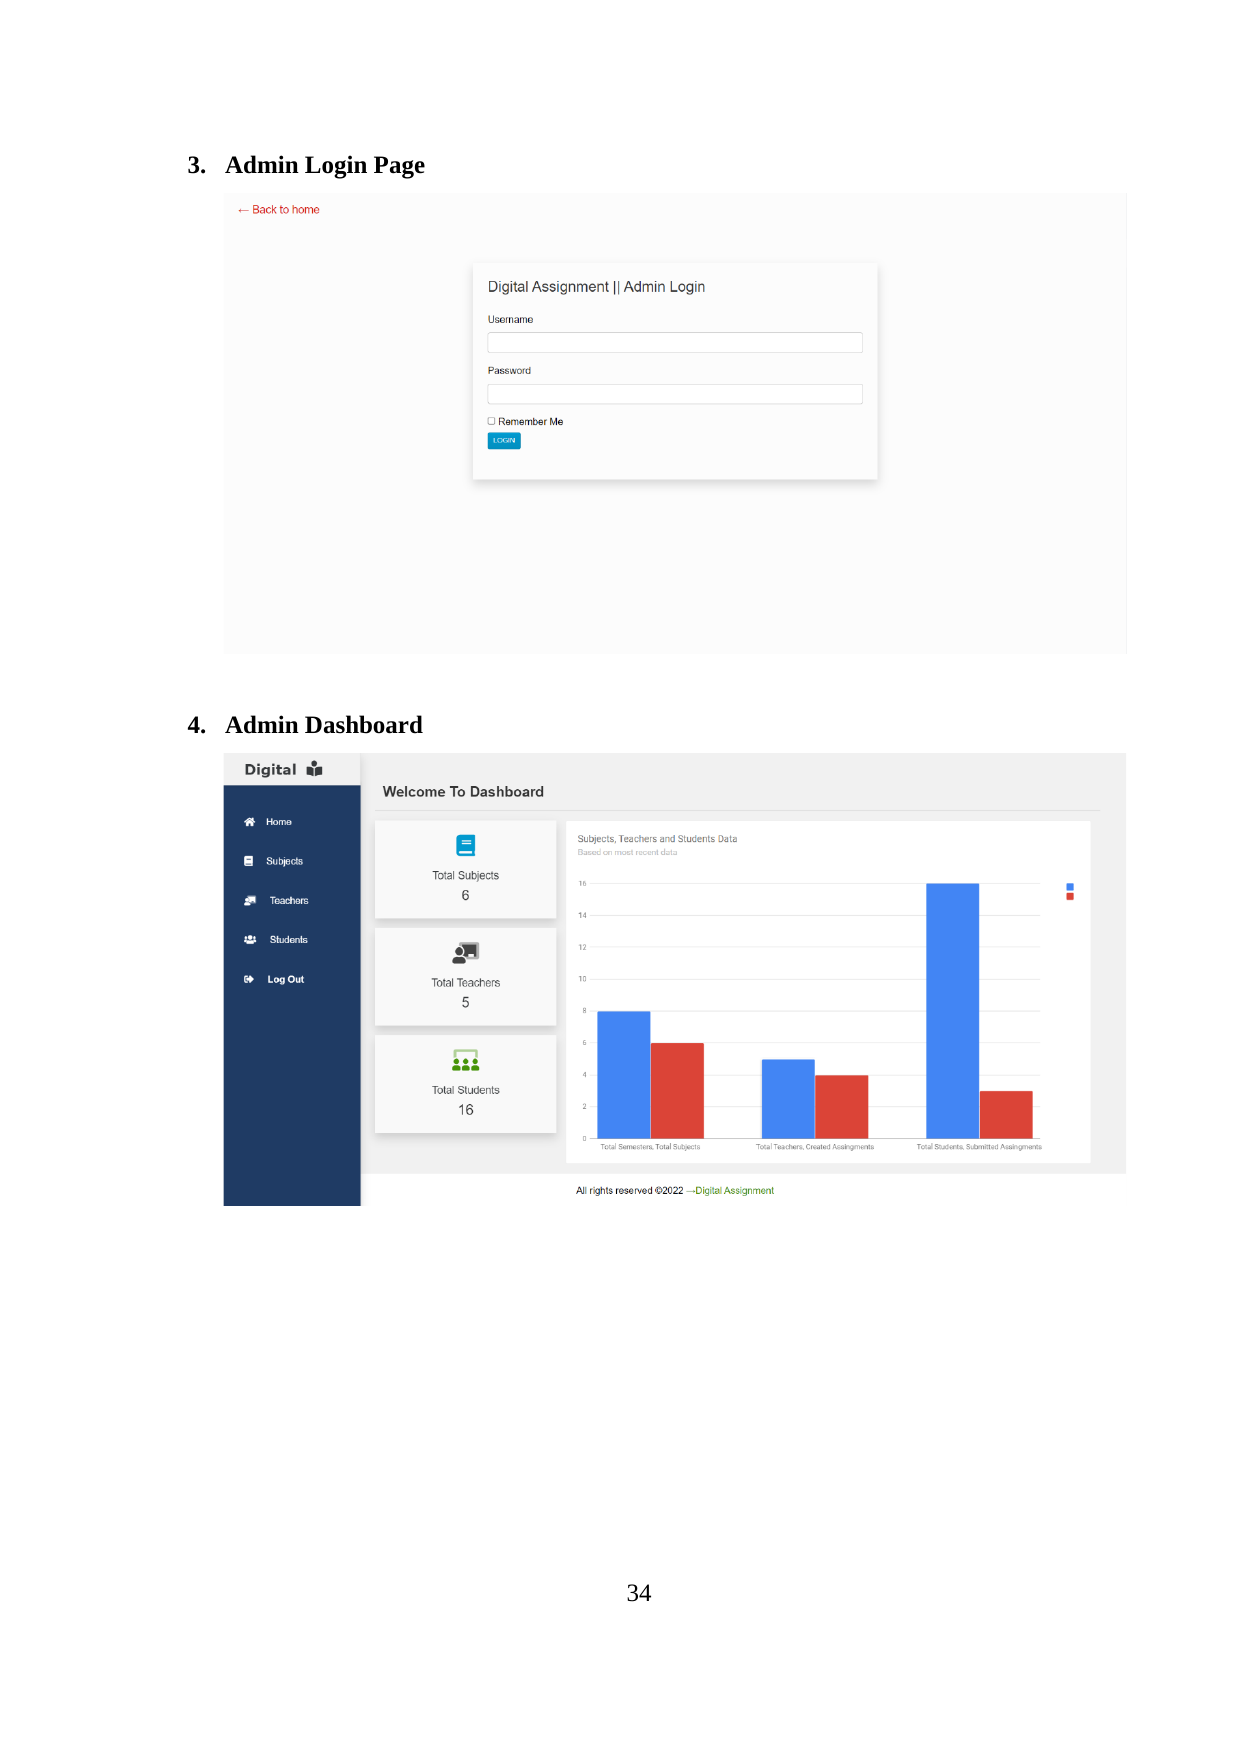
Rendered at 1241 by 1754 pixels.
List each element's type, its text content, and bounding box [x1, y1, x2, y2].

picture [223, 193, 1127, 654]
picture [223, 753, 1127, 1206]
list Admin Dashboard [187, 711, 1090, 739]
list Admin Login Page [187, 150, 1090, 179]
